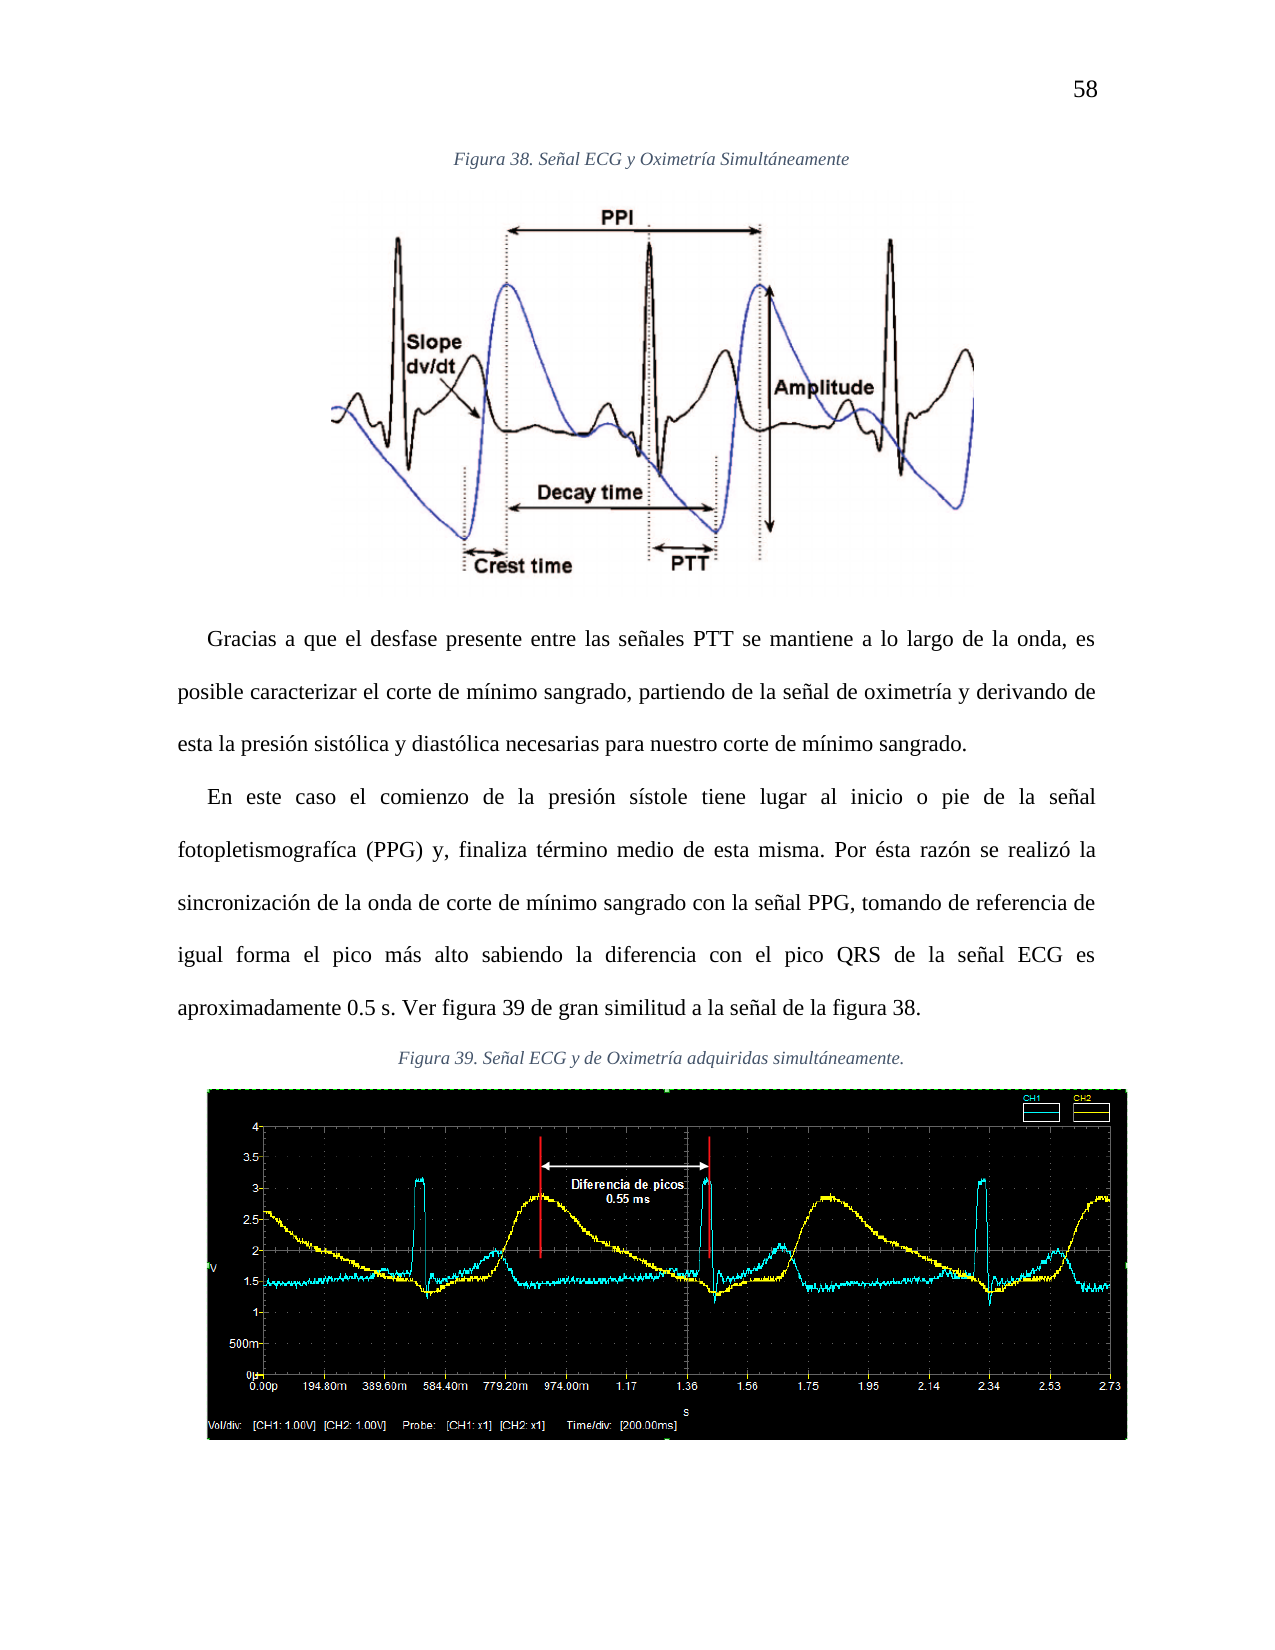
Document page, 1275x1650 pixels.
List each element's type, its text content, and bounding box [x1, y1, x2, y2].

text Gracias a que el desfase presente entre las señales PTT se mantiene a lo largo de la onda, es posible caracterizar el corte de mínimo sangrado, partiendo de la señal de oximetría y derivando de esta la presión sistólica y diastólica necesarias para nuestro corte de mínimo sangrado. [177, 625, 1098, 757]
text En este caso el comienzo de la presión sístole tiene lugar al inicio o pie de la señal fotopletismografíca (PPG) y, finaliza término medio de esta misma. Por ésta razón se realizó la sincronización de la onda de corte de mínimo sangrado con la señal PPG, tomando de referencia de igual forma el pico más alto sabiendo la diferencia con el pico QRS de la señal ECG es aproximadamente 0.5 s. Ver figura 39 de gran similitud a la señal de la figura 38. [177, 783, 1098, 1020]
text Figura 39. Señal ECG y de Oximetría adquiridas simultáneamente. [177, 1047, 1098, 1068]
picture [330, 190, 974, 597]
text Figura 38. Señal ECG y Oximetría Simultáneamente [177, 148, 1098, 169]
picture [206, 1089, 1128, 1440]
